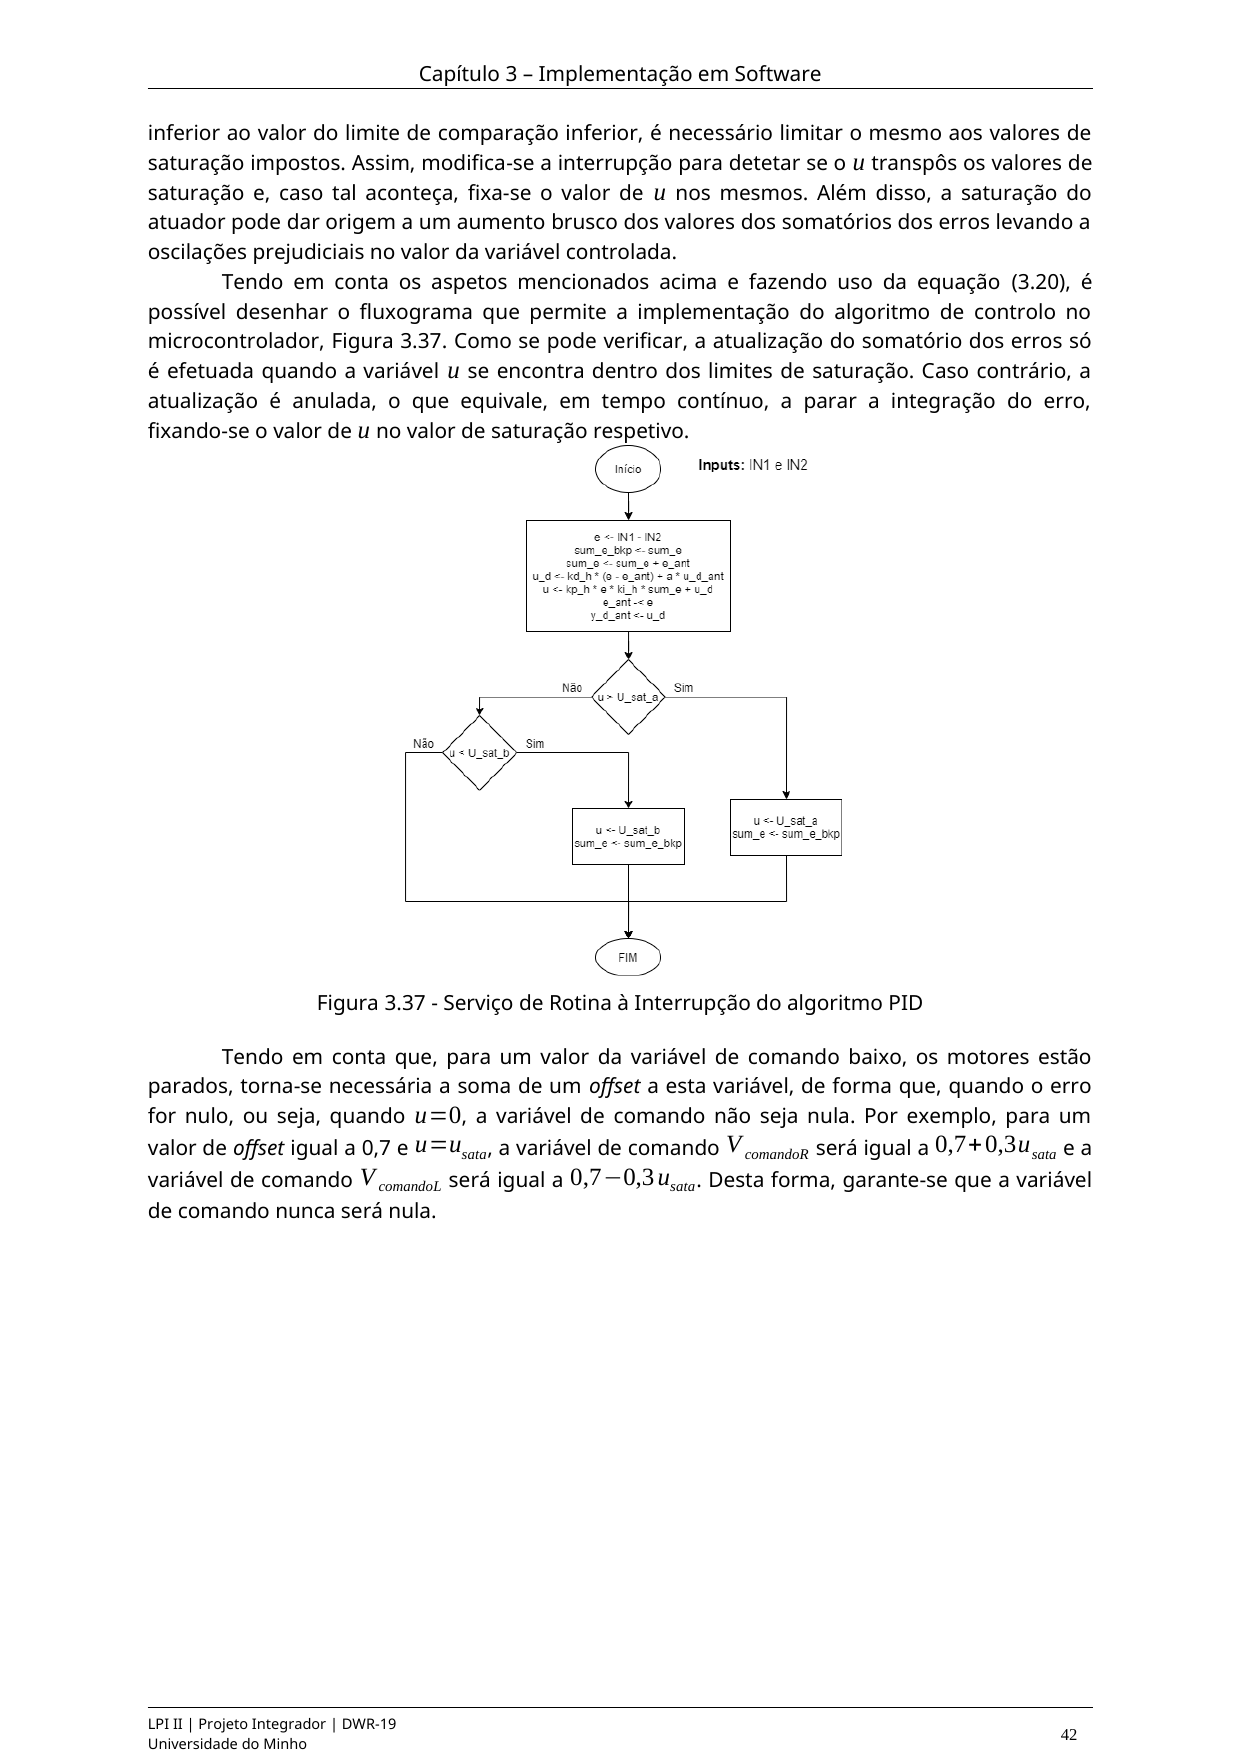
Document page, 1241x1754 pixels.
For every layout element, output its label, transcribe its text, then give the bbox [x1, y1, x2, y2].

text Tendo em conta que, para um valor da variável de comando baixo, os motores estão parados, torna-se necessária a soma de um offset a esta variável, de forma que, quando o erro for nulo, ou seja, quando , a variável de comando não seja nula. Por exemplo, para um valor de offset igual a 0,7 e , a variável de comando será igual a e a variável de comando será igual a . Desta forma, garante-se que a variável de comando nunca será nula. [148, 1042, 1092, 1225]
picture [398, 445, 842, 976]
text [148, 118, 1092, 266]
